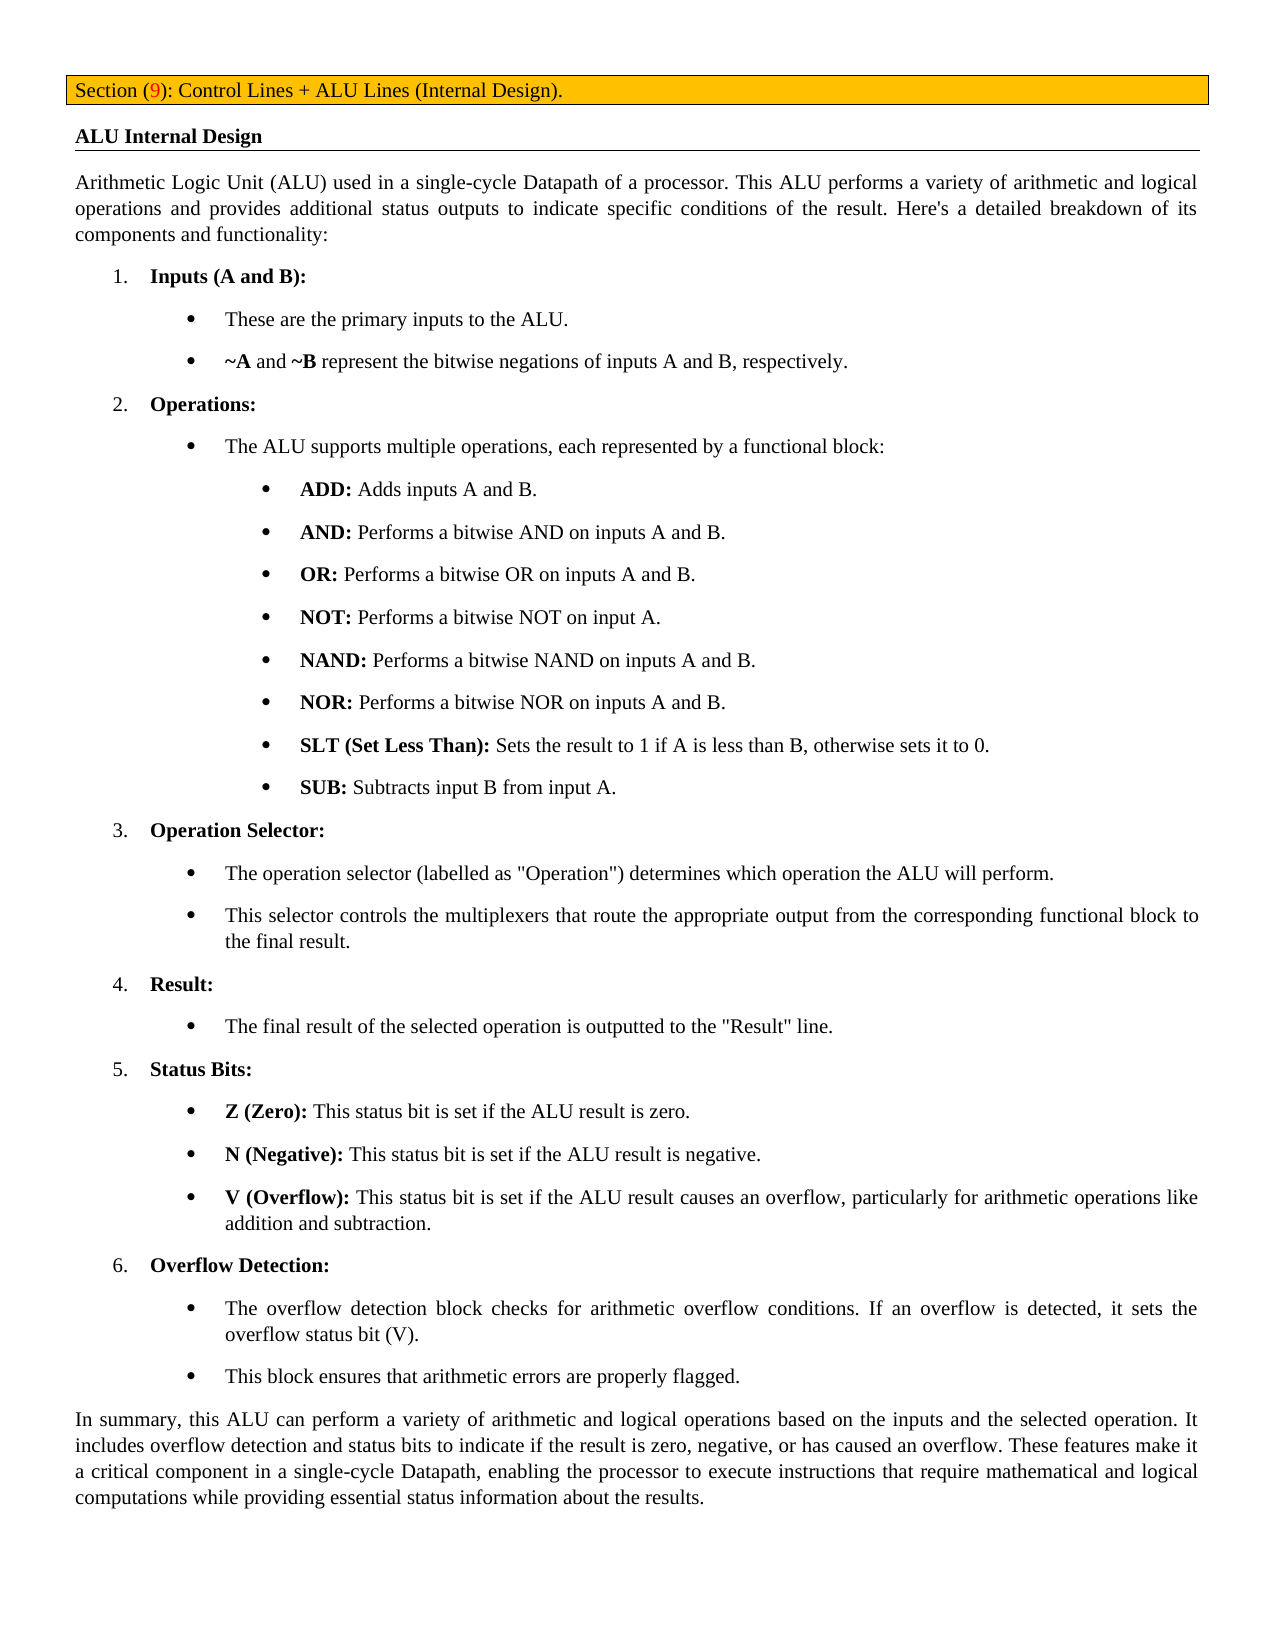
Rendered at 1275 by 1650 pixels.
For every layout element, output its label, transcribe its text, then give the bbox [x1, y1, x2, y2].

list OR: Performs a bitwise OR on inputs A and B. [262, 562, 1200, 586]
list Result: [112, 972, 1200, 996]
list Z (Zero): This status bit is set if the ALU result is zero. [187, 1099, 1200, 1123]
list The overflow detection block checks for arithmetic overflow conditions. If an overflow is detected, it sets the overflow status bit (V). [187, 1296, 1200, 1346]
list ~A and ~B represent the bitwise negations of inputs A and B, respectively. [187, 349, 1200, 373]
list Inputs (A and B): [112, 264, 1200, 288]
text Section (9): Control Lines + ALU Lines (Internal Design). [67, 76, 1208, 104]
list Operations: [112, 392, 1200, 416]
list These are the primary inputs to the ALU. [187, 307, 1200, 331]
list SUB: Subtracts input B from input A. [262, 775, 1200, 799]
list Overflow Detection: [112, 1253, 1200, 1277]
list AND: Performs a bitwise AND on inputs A and B. [262, 520, 1200, 544]
text In summary, this ALU can perform a variety of arithmetic and logical operations based on the inputs and the selected operation. It includes overflow detection and status bits to indicate if the result is zero, negative, or has caused an overflow. These features make it a critical component in a single-cycle Datapath, enabling the processor to execute instructions that require mathematical and logical computations while providing essential status information about the results. [75, 1407, 1200, 1509]
list This selector controls the multiplexers that route the appropriate output from the corresponding functional block to the final result. [187, 903, 1200, 953]
list NAND: Performs a bitwise NAND on inputs A and B. [262, 647, 1200, 672]
text ALU Internal Design [75, 124, 1200, 150]
list SLT (Set Less Than): Sets the result to 1 if A is less than B, otherwise sets it to 0. [262, 733, 1200, 757]
list N (Negative): This status bit is set if the ALU result is negative. [187, 1142, 1200, 1166]
list The final result of the selected operation is outputted to the "Result" line. [187, 1014, 1200, 1038]
list NOT: Performs a bitwise NOT on input A. [262, 605, 1200, 629]
list Operation Selector: [112, 818, 1200, 842]
list The operation selector (labelled as "Operation") determines which operation the ALU will perform. [187, 861, 1200, 884]
list NOR: Performs a bitwise NOR on inputs A and B. [262, 690, 1200, 714]
list ADD: Adds inputs A and B. [262, 477, 1200, 501]
text Arithmetic Logic Unit (ALU) used in a single-cycle Datapath of a processor. This ALU performs a variety of arithmetic and logical operations and provides additional status outputs to indicate specific conditions of the result. Here's a detailed breakdown of its components and functionality: [75, 169, 1200, 246]
list V (Overflow): This status bit is set if the ALU result causes an overflow, particularly for arithmetic operations like addition and subtraction. [187, 1185, 1200, 1235]
list The ALU supports multiple operations, each represented by a functional block: [187, 434, 1200, 458]
list Status Bits: [112, 1057, 1200, 1081]
list This block ensures that arithmetic errors are properly flagged. [187, 1364, 1200, 1388]
